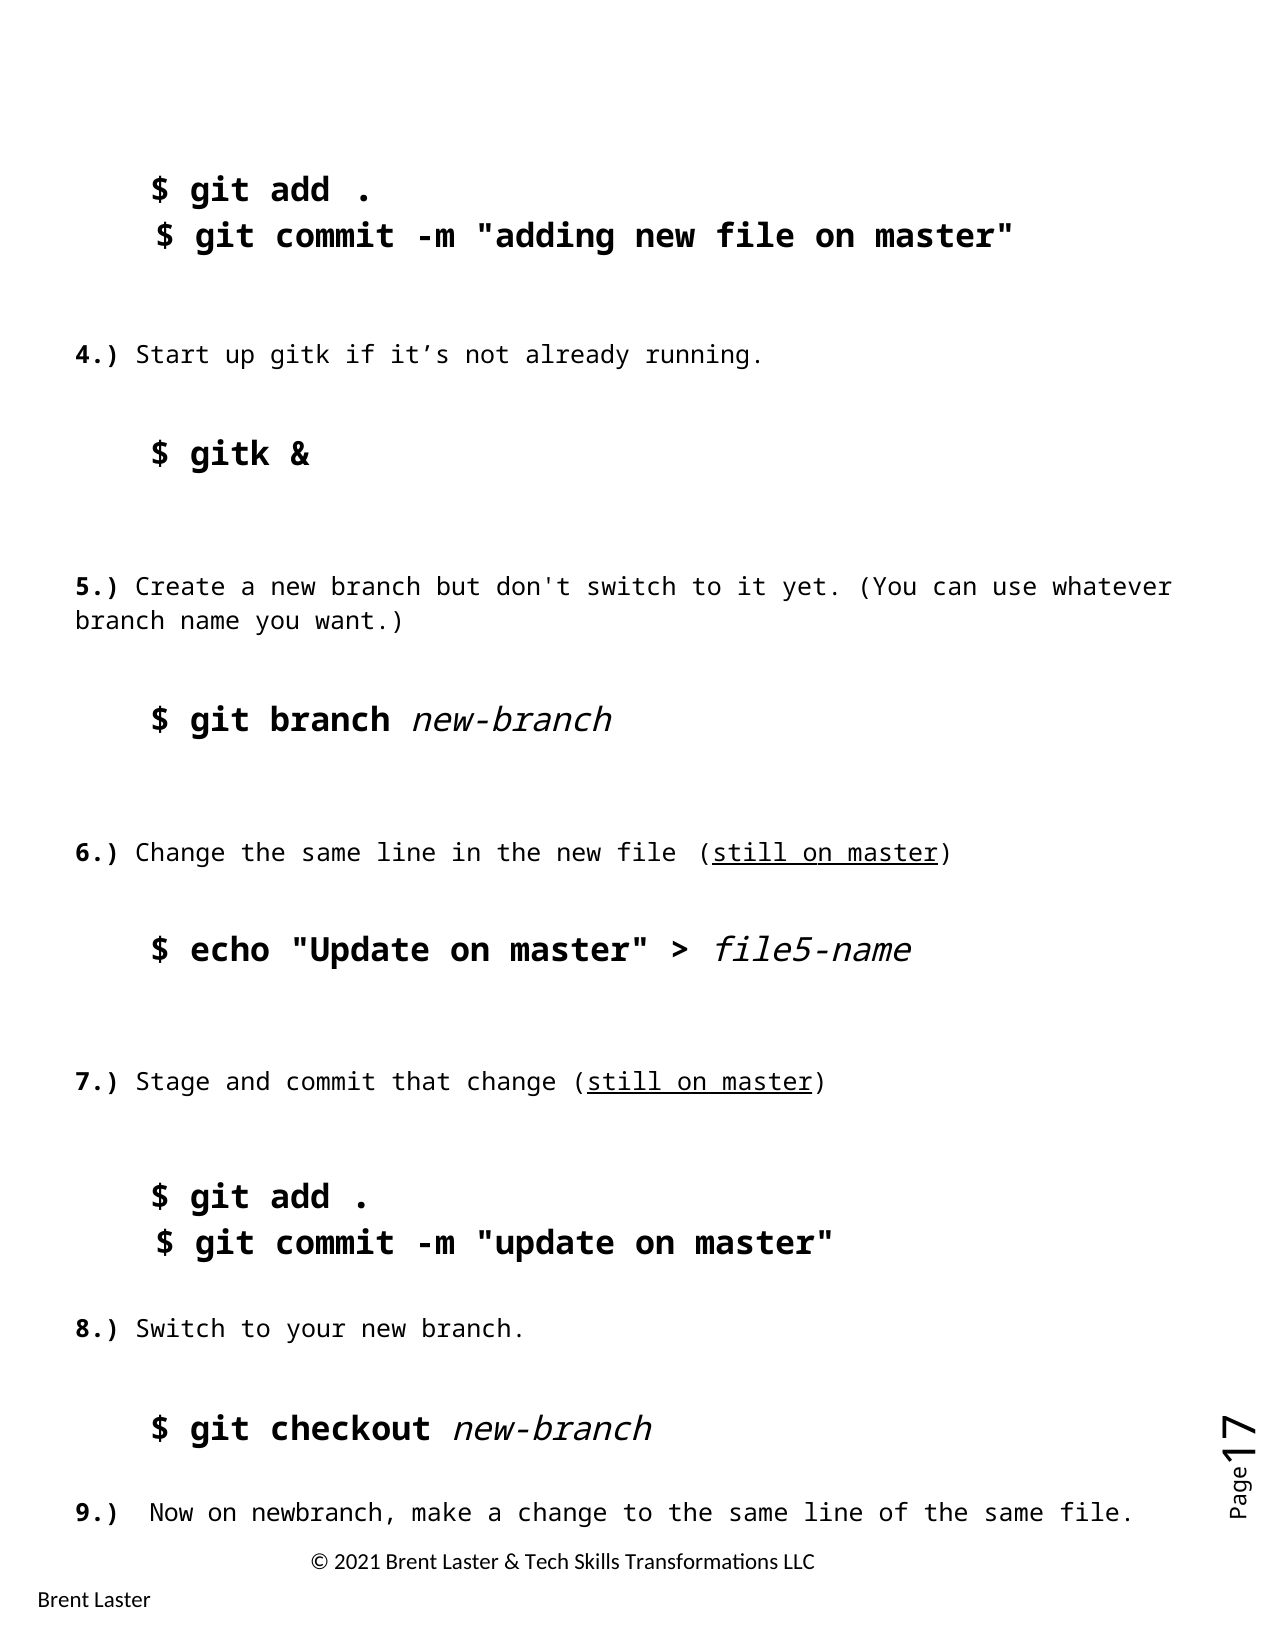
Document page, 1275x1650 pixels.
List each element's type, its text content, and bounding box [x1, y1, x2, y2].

text $ echo "Update on master" > file5-name [75, 926, 1200, 972]
text 5.) Create a new branch but don't switch to it yet. (You can use whatever branch name you want.) [75, 568, 1200, 637]
text $ git add . [150, 1168, 1200, 1219]
text $ gitk & [150, 430, 1200, 475]
text $ git branch new-branch [150, 696, 1200, 741]
text $ git commit -m "update on master" [75, 1219, 1200, 1264]
text 6.) Change the same line in the new file (still on master) [75, 834, 1200, 868]
text 4.) Start up gitk if it’s not already running. [75, 337, 1200, 371]
text $ git commit -m "adding new file on master" [75, 212, 1200, 257]
text 8.) Switch to your new branch. [75, 1311, 1200, 1345]
text $ git add . [150, 161, 1200, 212]
text 9.) Now on newbranch, make a change to the same line of the same file. [75, 1495, 1200, 1529]
text 7.) Stage and commit that change (still on master) [75, 1064, 1200, 1098]
text $ git checkout new-branch [150, 1404, 1200, 1450]
